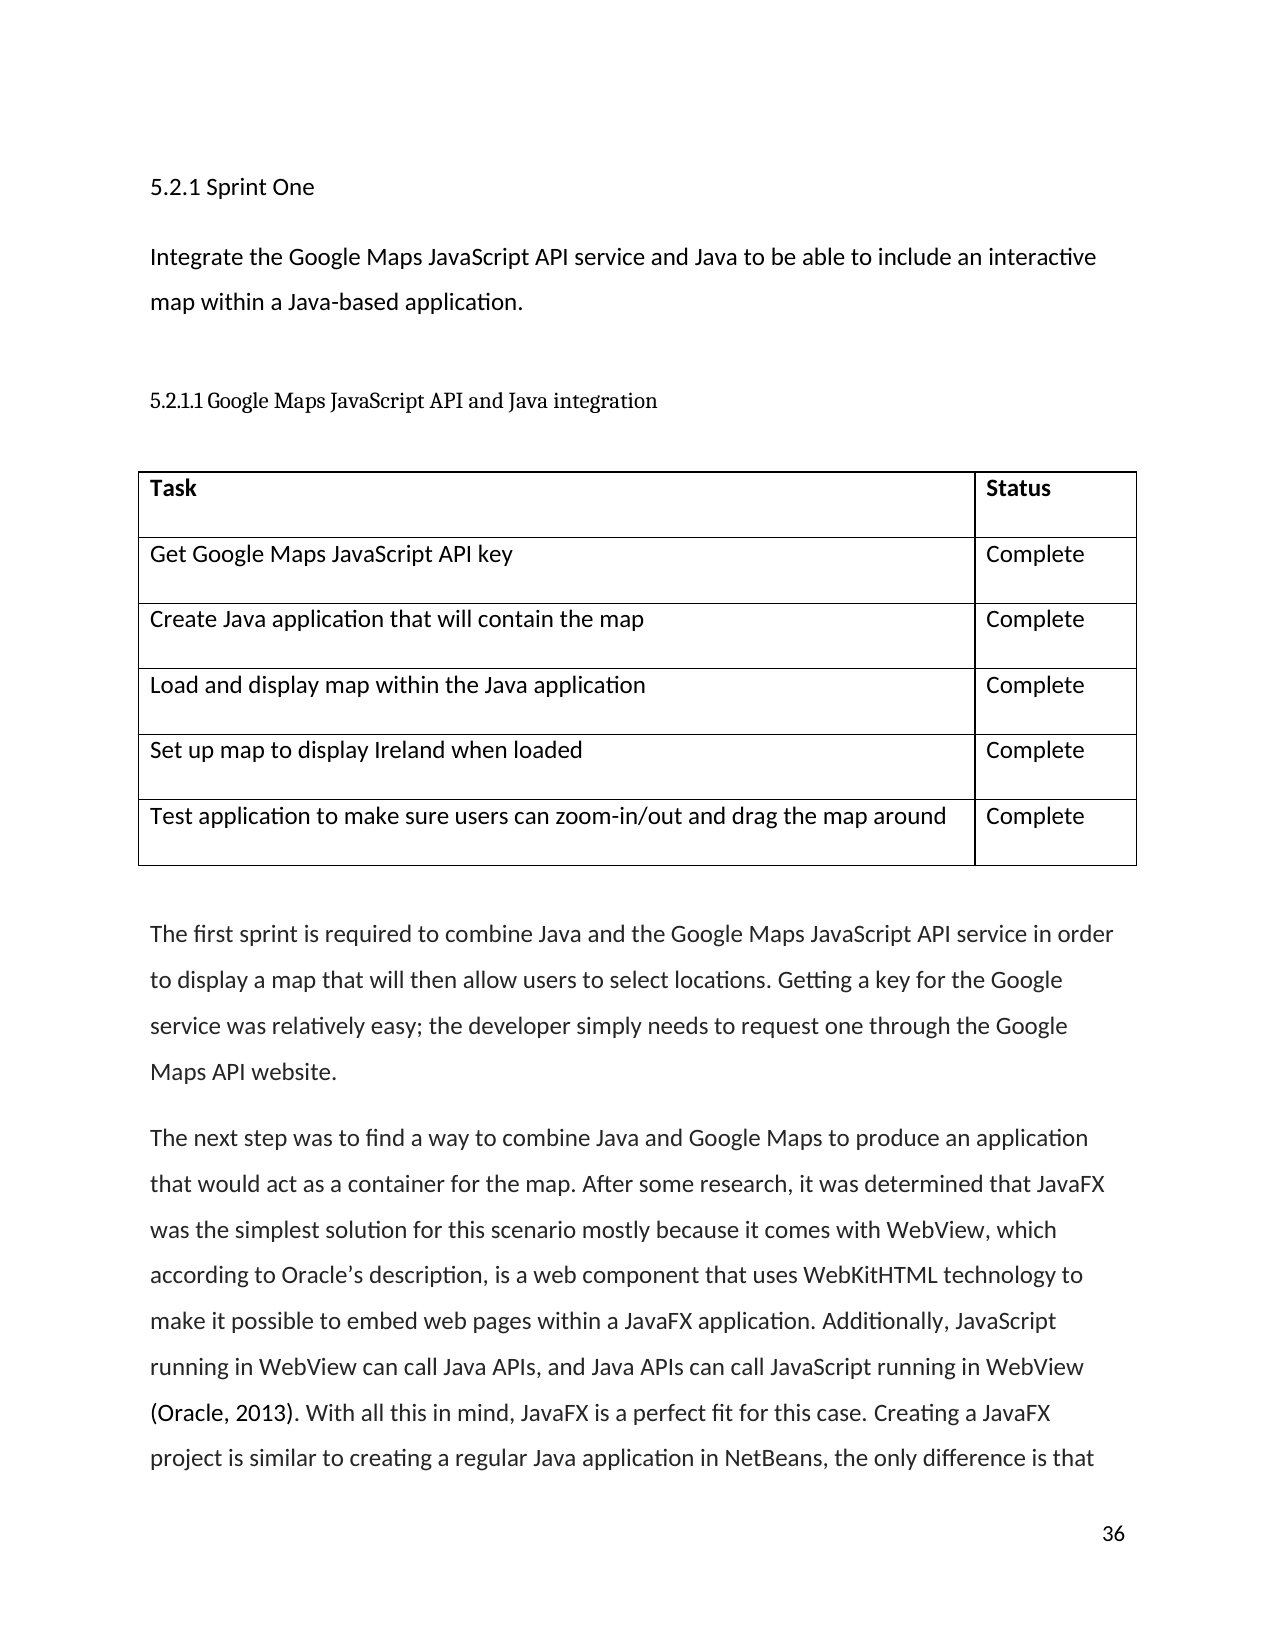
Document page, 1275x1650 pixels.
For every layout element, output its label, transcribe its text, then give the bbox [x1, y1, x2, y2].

table_cell Load and display map within the Java application [139, 669, 974, 733]
table_cell Set up map to display Ireland when loaded [139, 735, 974, 799]
subtitle 5.2.1.1 Google Maps JavaScript API and Java integration [150, 388, 1125, 414]
table_cell Complete [976, 604, 1136, 668]
table_header Task [139, 473, 974, 537]
table_cell Complete [976, 735, 1136, 799]
table_cell Complete [976, 800, 1136, 864]
table_header Status [976, 473, 1136, 537]
table_cell Test application to make sure users can zoom-in/out and drag the map around [139, 800, 974, 864]
text Integrate the Google Maps JavaScript API service and Java to be able to include an interactive map within a Java-based application. [150, 241, 1125, 317]
table_cell Complete [976, 669, 1136, 733]
subtitle 5.2.1 Sprint One [150, 171, 1125, 201]
table_cell Get Google Maps JavaScript API key [139, 538, 974, 602]
table_cell Create Java application that will contain the map [139, 604, 974, 668]
text The first sprint is required to combine Java and the Google Maps JavaScript API service in order to display a map that will then allow users to select locations. Getting a key for the Google service was relatively easy; the developer simply needs to request one through the Google Maps API website. [150, 918, 1125, 1086]
table_cell Complete [976, 538, 1136, 602]
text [150, 1122, 1125, 1473]
